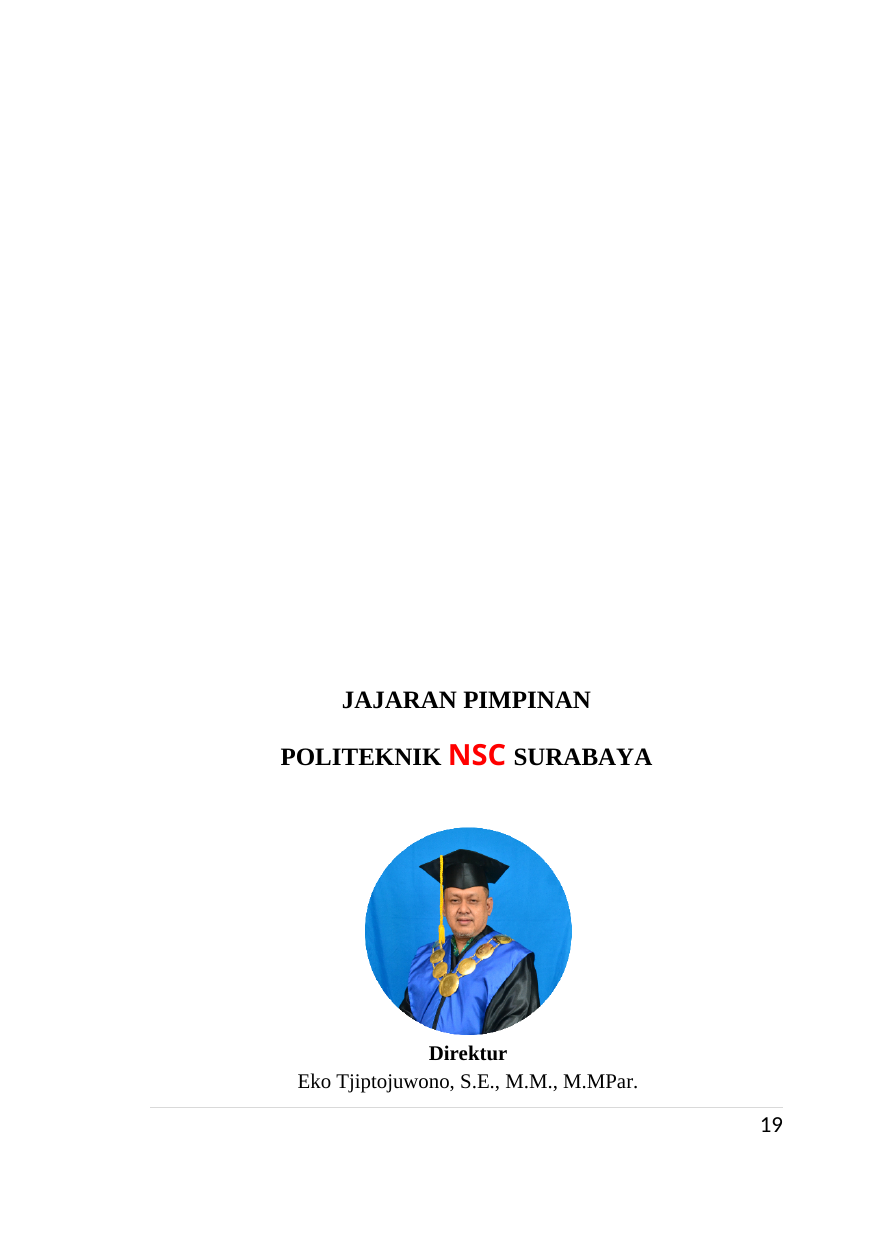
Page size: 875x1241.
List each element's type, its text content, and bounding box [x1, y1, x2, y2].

table_header Direktur Eko Tjiptojuwono, S.E., M.M., M.MPar. [151, 797, 785, 1097]
text JAJARAN PIMPINAN [150, 685, 783, 714]
picture [362, 824, 574, 1038]
text POLITEKNIK NSC SURABAYA [150, 734, 783, 774]
